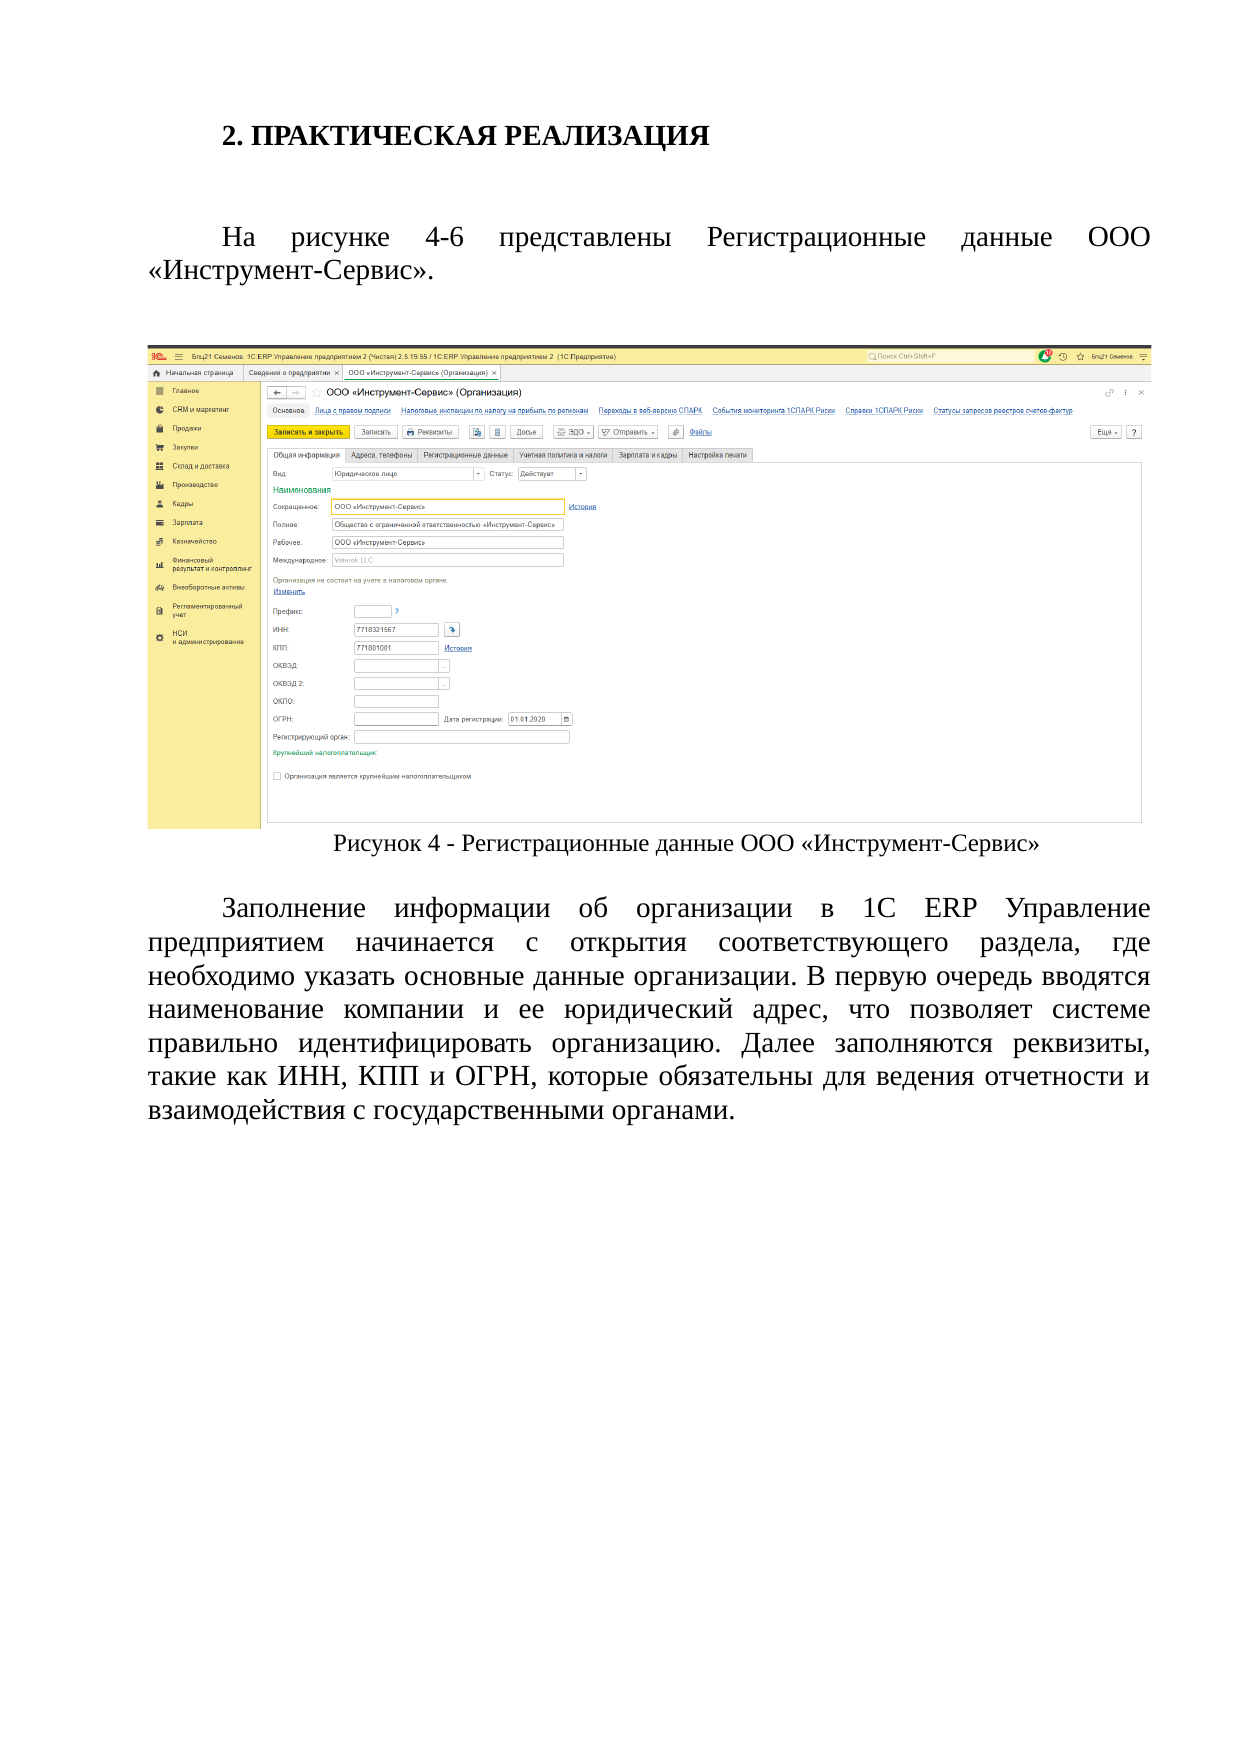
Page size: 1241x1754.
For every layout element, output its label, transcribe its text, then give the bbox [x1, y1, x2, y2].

text 2. ПРАКТИЧЕСКАЯ РЕАЛИЗАЦИЯ [148, 118, 1152, 152]
text Рисунок 4 - Регистрационные данные ООО «Инструмент-Сервис» [148, 829, 1152, 857]
text На рисунке 4-6 представлены Регистрационные данные ООО «Инструмент-Сервис». [148, 219, 1152, 286]
text Заполнение информации об организации в 1С ERP Управление предприятием начинается с открытия соответствующего раздела, где необходимо указать основные данные организации. В первую очередь вводятся наименование компании и ее юридический адрес, что позволяет системе правильно идентифицировать организацию. Далее заполняются реквизиты, такие как ИНН, КПП и ОГРН, которые обязательны для ведения отчетности и взаимодействия с государственными органами. [148, 891, 1152, 1125]
picture [147, 345, 1152, 829]
